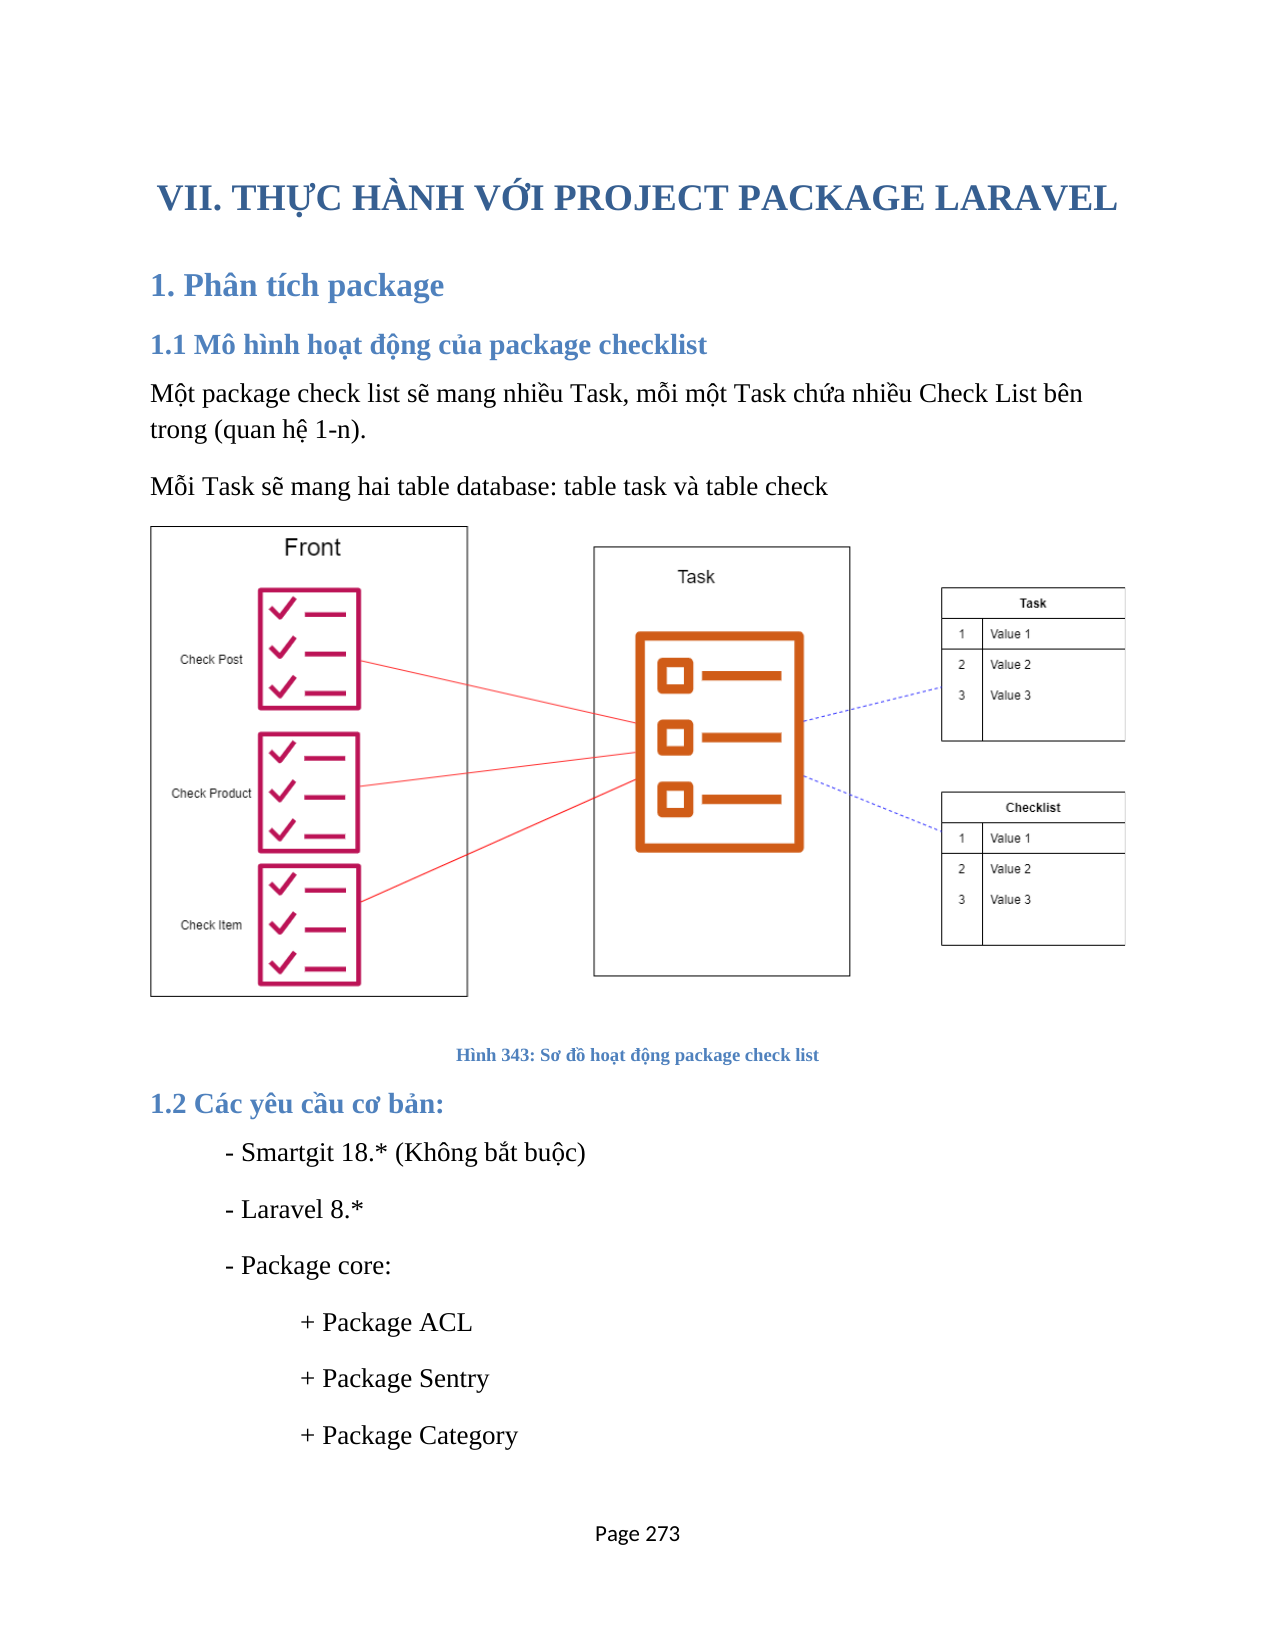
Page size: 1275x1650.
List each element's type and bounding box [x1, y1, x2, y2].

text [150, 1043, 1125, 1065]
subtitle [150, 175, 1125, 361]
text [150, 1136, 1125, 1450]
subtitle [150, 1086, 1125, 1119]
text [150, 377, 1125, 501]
picture [150, 526, 1125, 1019]
